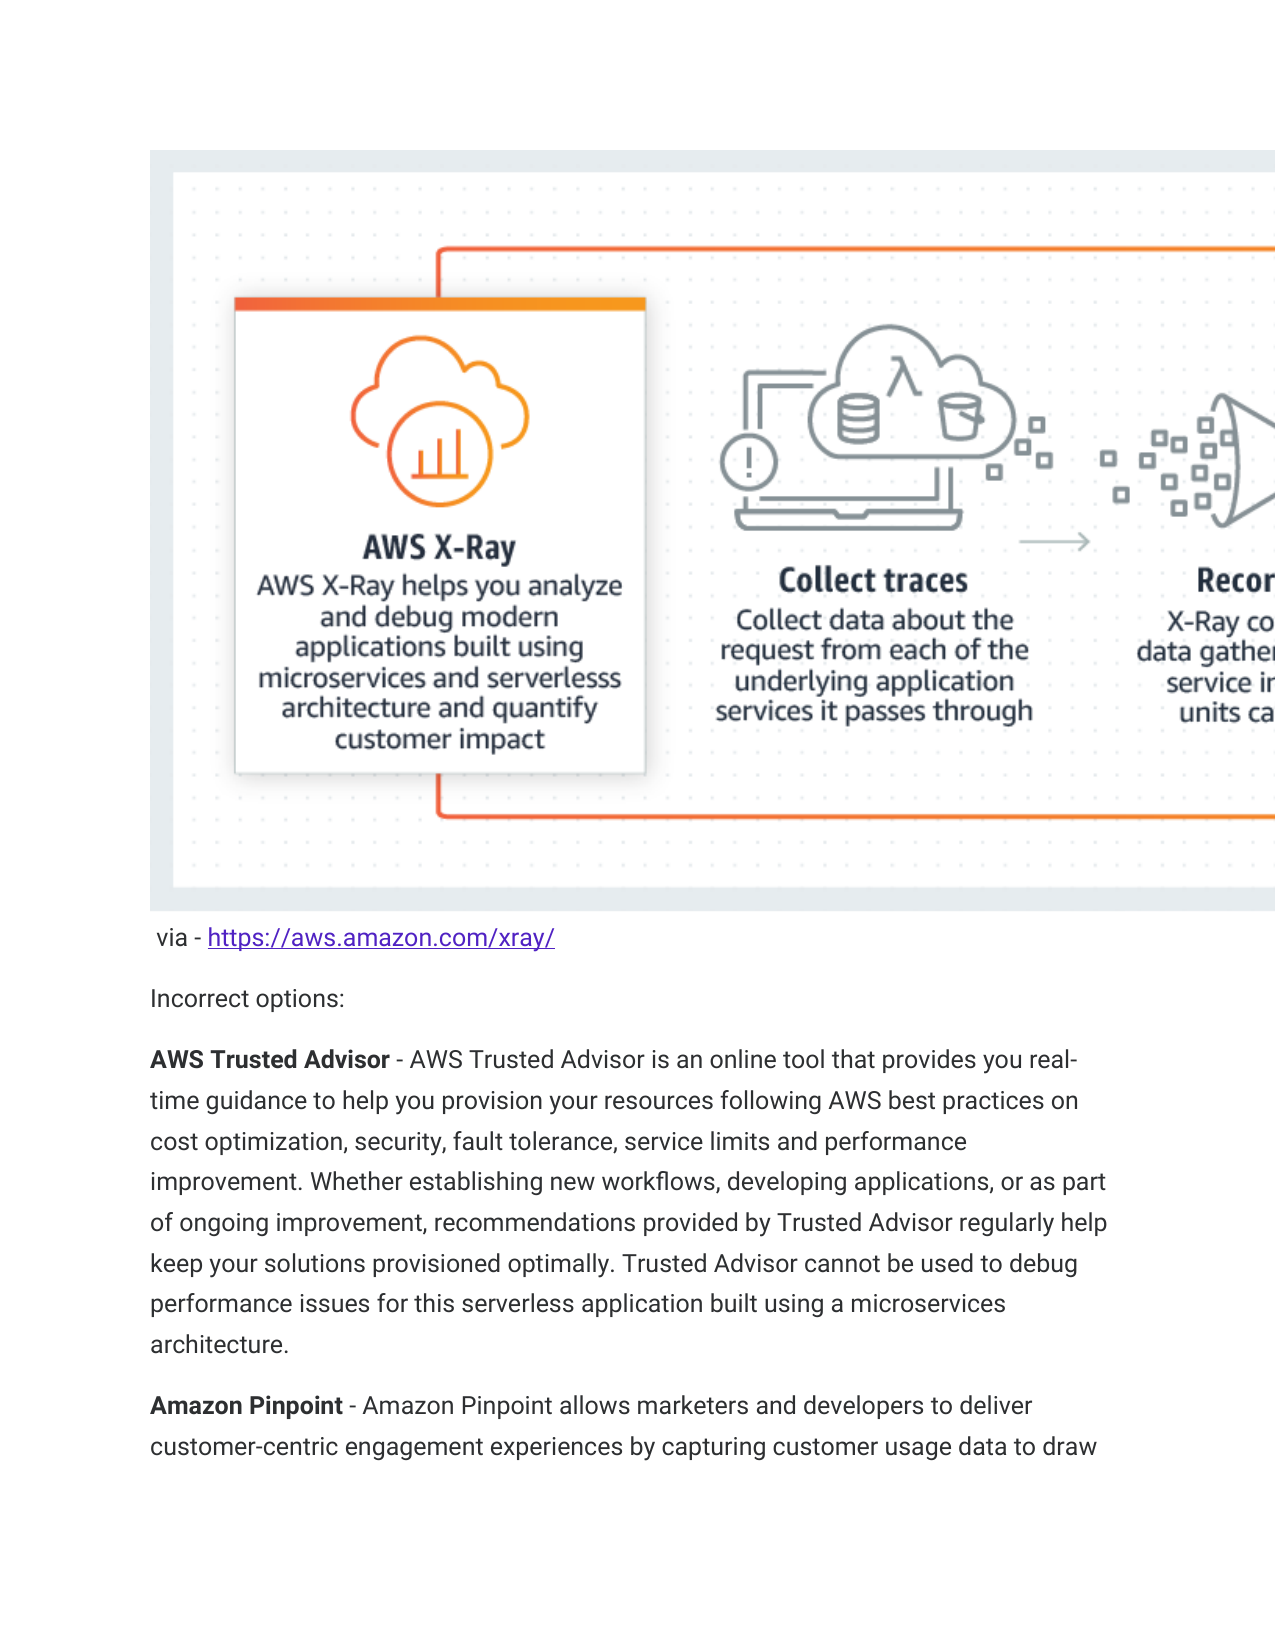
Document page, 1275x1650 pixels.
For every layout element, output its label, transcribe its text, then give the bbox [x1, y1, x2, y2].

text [150, 1391, 1125, 1461]
text Incorrect options: [150, 984, 1125, 1013]
picture [150, 150, 1275, 913]
text via - https://aws.amazon.com/xray/ [150, 923, 1125, 952]
text AWS Trusted Advisor - AWS Trusted Advisor is an online tool that provides you real-time guidance to help you provision your resources following AWS best practices on cost optimization, security, fault tolerance, service limits and performance improvement. Whether establishing new workflows, developing applications, or as part of ongoing improvement, recommendations provided by Trusted Advisor regularly help keep your solutions provisioned optimally. Trusted Advisor cannot be used to debug performance issues for this serverless application built using a microservices architecture. [150, 1046, 1125, 1359]
